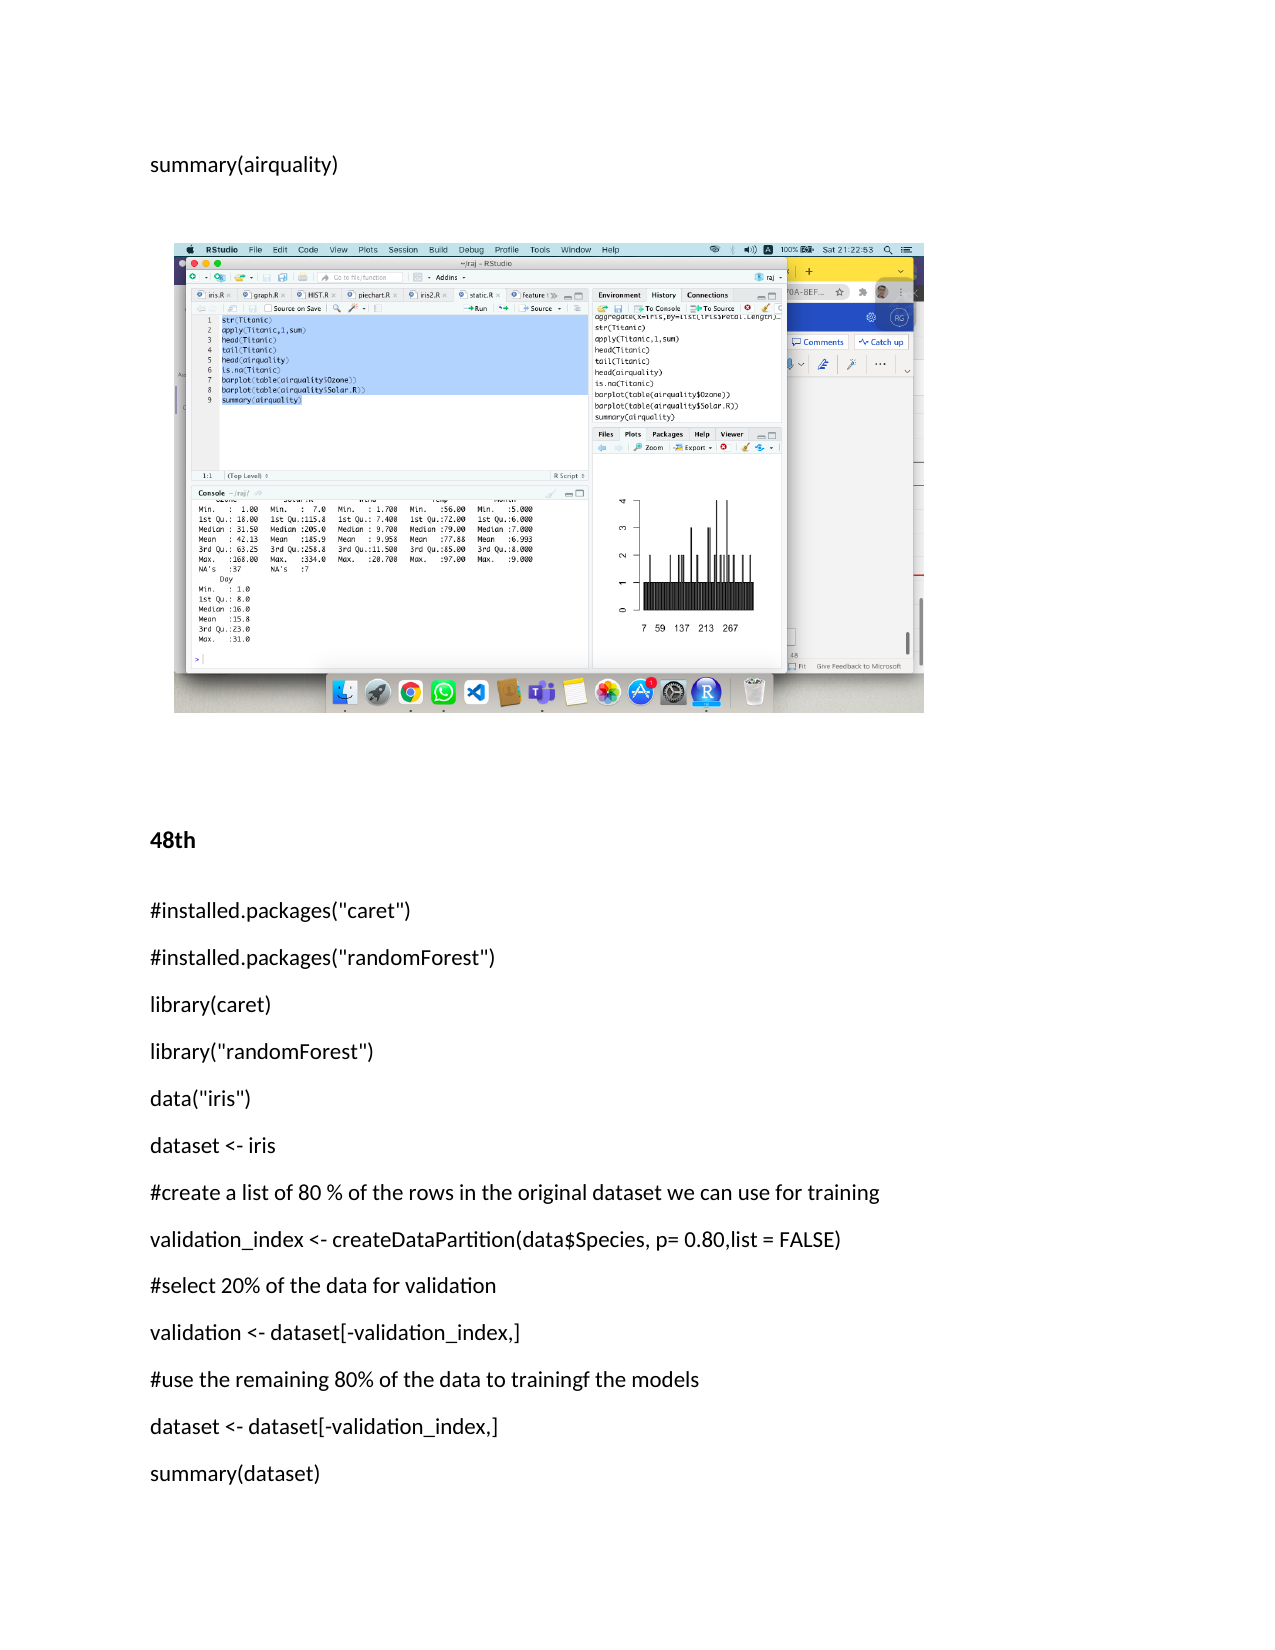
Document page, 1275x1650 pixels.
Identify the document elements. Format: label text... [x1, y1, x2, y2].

text dataset <- dataset[-validation_index,] [150, 1412, 1125, 1440]
text #installed.packages("caret") [150, 897, 1125, 925]
text summary(dataset) [150, 1459, 1125, 1487]
text validation <- dataset[-validation_index,] [150, 1318, 1125, 1347]
text validation_index <- createDataPartition(data$Species, p= 0.80,list = FALSE) [150, 1225, 1125, 1253]
text library(caret) [150, 990, 1125, 1018]
text #use the remaining 80% of the data to trainingf the models [150, 1365, 1125, 1393]
text #select 20% of the data for validation [150, 1272, 1125, 1300]
text library("randomForest") [150, 1037, 1125, 1065]
text #installed.packages("randomForest") [150, 943, 1125, 972]
text 48th [150, 825, 1125, 876]
text data("iris") [150, 1084, 1125, 1112]
text #create a list of 80 % of the rows in the original dataset we can use for training [150, 1178, 1125, 1206]
text summary(airquality) [150, 150, 1125, 178]
text dataset <- iris [150, 1131, 1125, 1159]
